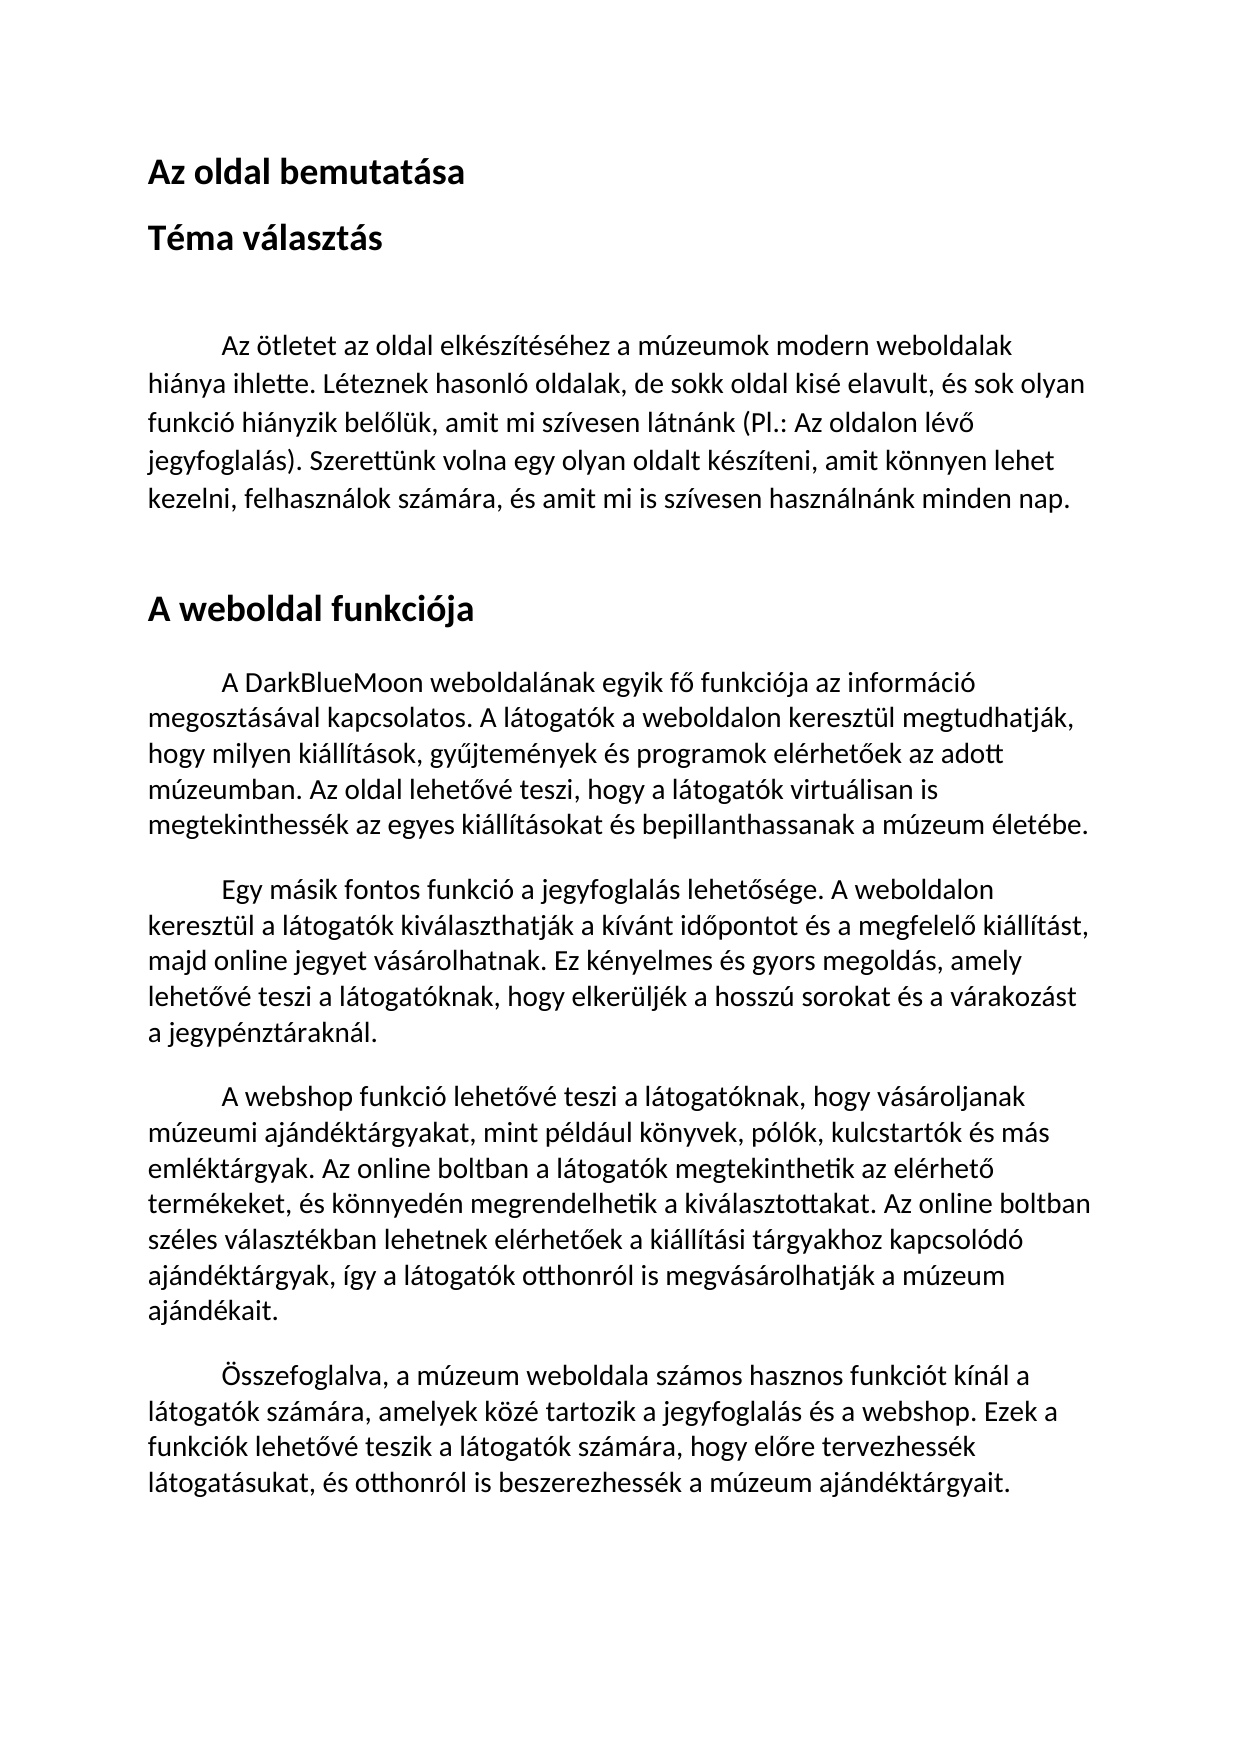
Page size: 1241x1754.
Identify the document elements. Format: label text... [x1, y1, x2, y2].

text Összefoglalva, a múzeum weboldala számos hasznos funkciót kínál a látogatók számára, amelyek közé tartozik a jegyfoglalás és a webshop. Ezek a funkciók lehetővé teszik a látogatók számára, hogy előre tervezhessék látogatásukat, és otthonról is beszerezhessék a múzeum ajándéktárgyait. [148, 1357, 1093, 1499]
text Az oldal bemutatása [148, 148, 1093, 193]
text Egy másik fontos funkció a jegyfoglalás lehetősége. A weboldalon keresztül a látogatók kiválaszthatják a kívánt időpontot és a megfelelő kiállítást, majd online jegyet vásárolhatnak. Ez kényelmes és gyors megoldás, amely lehetővé teszi a látogatóknak, hogy elkerüljék a hosszú sorokat és a várakozást a jegypénztáraknál. [148, 871, 1093, 1049]
text Az ötletet az oldal elkészítéséhez a múzeumok modern weboldalak hiánya ihlette. Léteznek hasonló oldalak, de sokk oldal kisé elavult, és sok olyan funkció hiányzik belőlük, amit mi szívesen látnánk (Pl.: Az oldalon lévő jegyfoglalás). Szerettünk volna egy olyan oldalt készíteni, amit könnyen lehet kezelni, felhasználok számára, és amit mi is szívesen használnánk minden nap. [148, 327, 1093, 516]
text A DarkBlueMoon weboldalának egyik fő funkciója az információ megosztásával kapcsolatos. A látogatók a weboldalon keresztül megtudhatják, hogy milyen kiállítások, gyűjtemények és programok elérhetőek az adott múzeumban. Az oldal lehetővé teszi, hogy a látogatók virtuálisan is megtekinthessék az egyes kiállításokat és bepillanthassanak a múzeum életébe. [148, 664, 1093, 842]
text A weboldal funkciója [148, 585, 1093, 631]
text A webshop funkció lehetővé teszi a látogatóknak, hogy vásároljanak múzeumi ajándéktárgyakat, mint például könyvek, pólók, kulcstartók és más emléktárgyak. Az online boltban a látogatók megtekinthetik az elérhető termékeket, és könnyedén megrendelhetik a kiválasztottakat. Az online boltban széles választékban lehetnek elérhetőek a kiállítási tárgyakhoz kapcsolódó ajándéktárgyak, így a látogatók otthonról is megvásárolhatják a múzeum ajándékait. [148, 1078, 1093, 1328]
text Téma választás [148, 214, 1093, 259]
